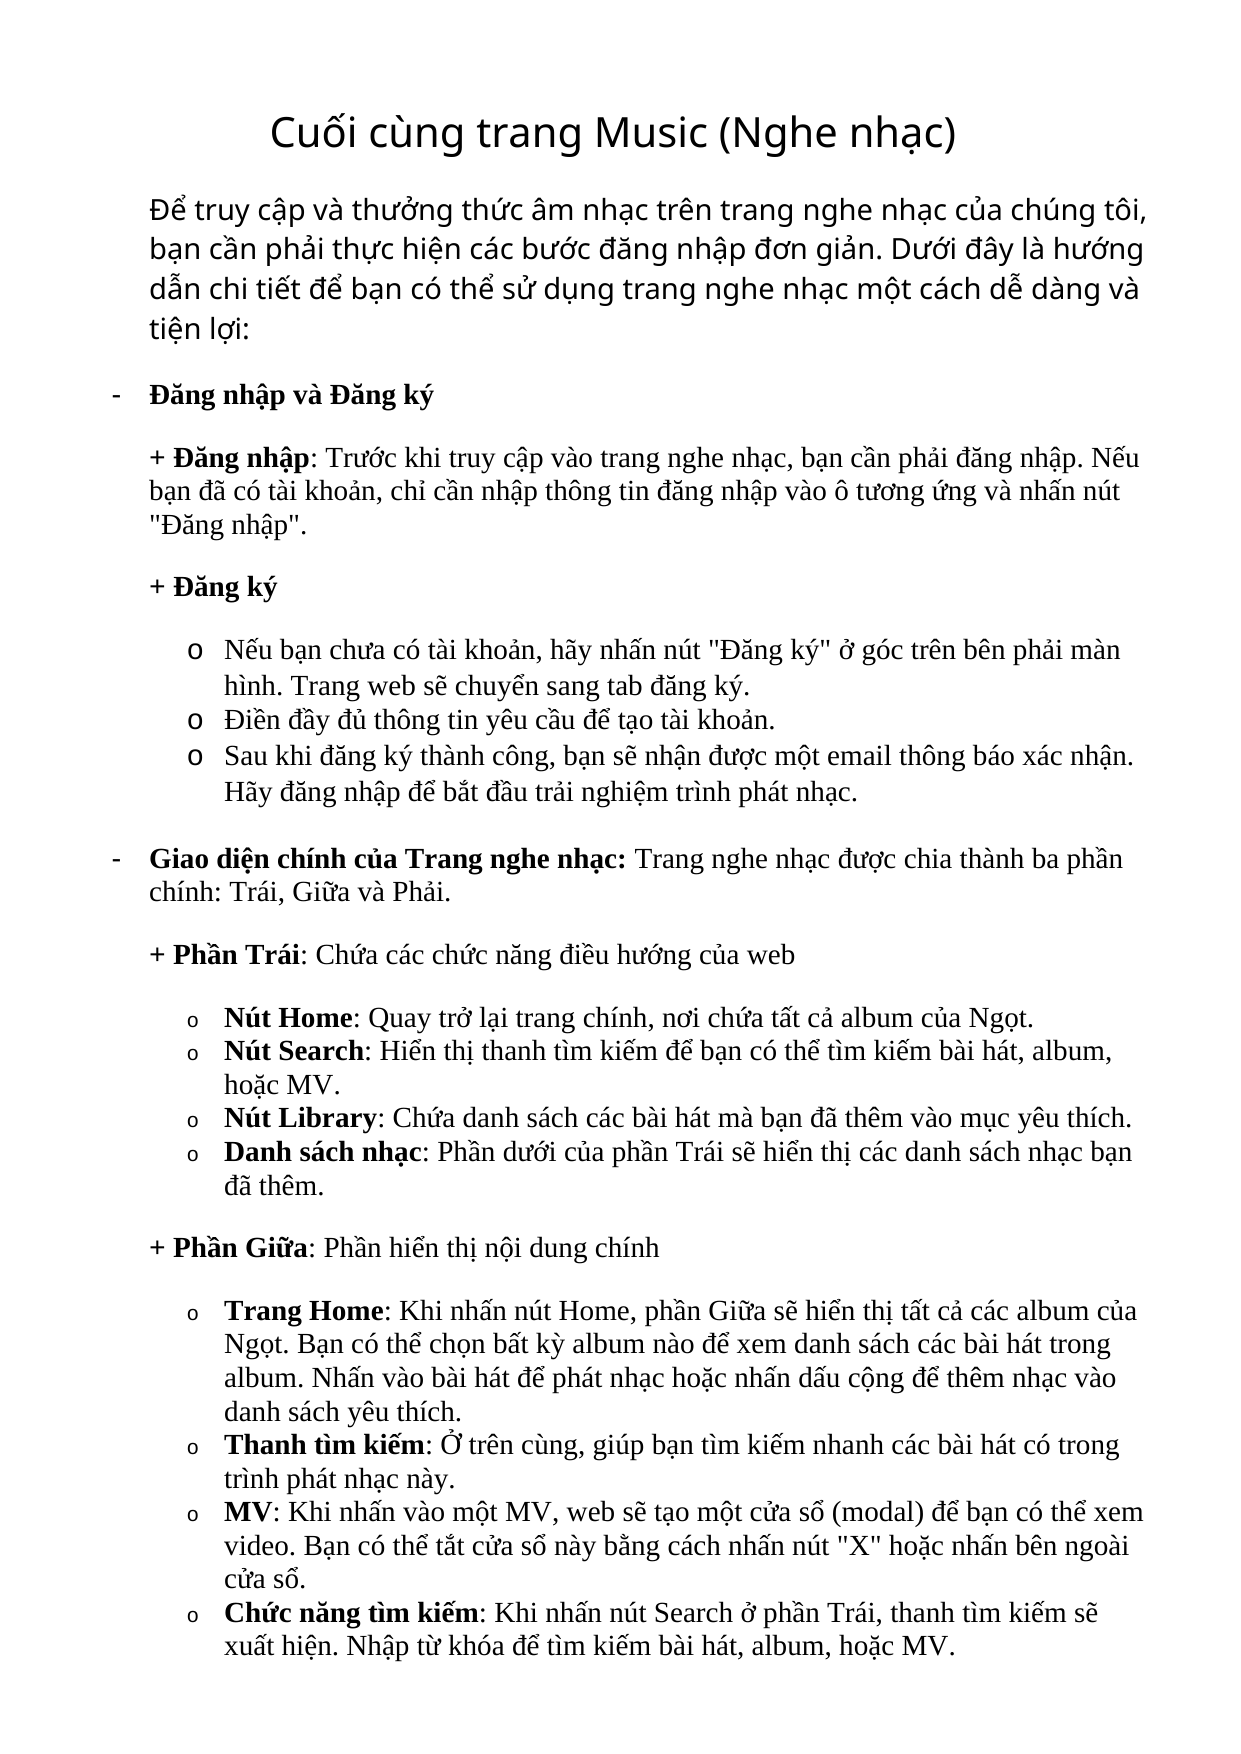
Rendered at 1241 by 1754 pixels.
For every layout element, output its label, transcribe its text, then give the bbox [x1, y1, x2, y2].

text + Phần Giữa: Phần hiển thị nội dung chính [74, 1230, 1152, 1264]
list Giao diện chính của Trang nghe nhạc: Trang nghe nhạc được chia thành ba phần chính: Trái, Giữa và Phải. [111, 841, 1152, 908]
list Nút Home: Quay trở lại trang chính, nơi chứa tất cả album của Ngọt. [186, 1000, 1152, 1033]
text + Đăng ký [149, 569, 1152, 603]
text + Đăng nhập: Trước khi truy cập vào trang nghe nhạc, bạn cần phải đăng nhập. Nếu bạn đã có tài khoản, chỉ cần nhập thông tin đăng nhập vào ô tương ứng và nhấn nút "Đăng nhập". [149, 440, 1152, 540]
text Để truy cập và thưởng thức âm nhạc trên trang nghe nhạc của chúng tôi, bạn cần phải thực hiện các bước đăng nhập đơn giản. Dưới đây là hướng dẫn chi tiết để bạn có thể sử dụng trang nghe nhạc một cách dễ dàng và tiện lợi: [149, 189, 1152, 348]
list Đăng nhập và Đăng ký [111, 377, 1152, 411]
list Thanh tìm kiếm: Ở trên cùng, giúp bạn tìm kiếm nhanh các bài hát có trong trình phát nhạc này. [186, 1427, 1152, 1494]
text + Phần Trái: Chứa các chức năng điều hướng của web [149, 937, 1152, 971]
list Danh sách nhạc: Phần dưới của phần Trái sẽ hiển thị các danh sách nhạc bạn đã thêm. [186, 1134, 1152, 1201]
list Điền đầy đủ thông tin yêu cầu để tạo tài khoản. [186, 702, 1152, 738]
list Nút Search: Hiển thị thanh tìm kiếm để bạn có thể tìm kiếm bài hát, album, hoặc MV. [186, 1033, 1152, 1101]
list Sau khi đăng ký thành công, bạn sẽ nhận được một email thông báo xác nhận. Hãy đăng nhập để bắt đầu trải nghiệm trình phát nhạc. [186, 738, 1152, 807]
list Nếu bạn chưa có tài khoản, hãy nhấn nút "Đăng ký" ở góc trên bên phải màn hình. Trang web sẽ chuyển sang tab đăng ký. [186, 632, 1152, 702]
list Nút Library: Chứa danh sách các bài hát mà bạn đã thêm vào mục yêu thích. [186, 1101, 1152, 1134]
text Cuối cùng trang Music (Nghe nhạc) [74, 103, 1152, 160]
list Chức năng tìm kiếm: Khi nhấn nút Search ở phần Trái, thanh tìm kiếm sẽ xuất hiện. Nhập từ khóa để tìm kiếm bài hát, album, hoặc MV. [186, 1595, 1152, 1662]
list Trang Home: Khi nhấn nút Home, phần Giữa sẽ hiển thị tất cả các album của Ngọt. Bạn có thể chọn bất kỳ album nào để xem danh sách các bài hát trong album. Nhấn vào bài hát để phát nhạc hoặc nhấn dấu cộng để thêm nhạc vào danh sách yêu thích. [186, 1293, 1152, 1427]
list MV: Khi nhấn vào một MV, web sẽ tạo một cửa sổ (modal) để bạn có thể xem video. Bạn có thể tắt cửa sổ này bằng cách nhấn nút "X" hoặc nhấn bên ngoài cửa sổ. [186, 1494, 1152, 1595]
